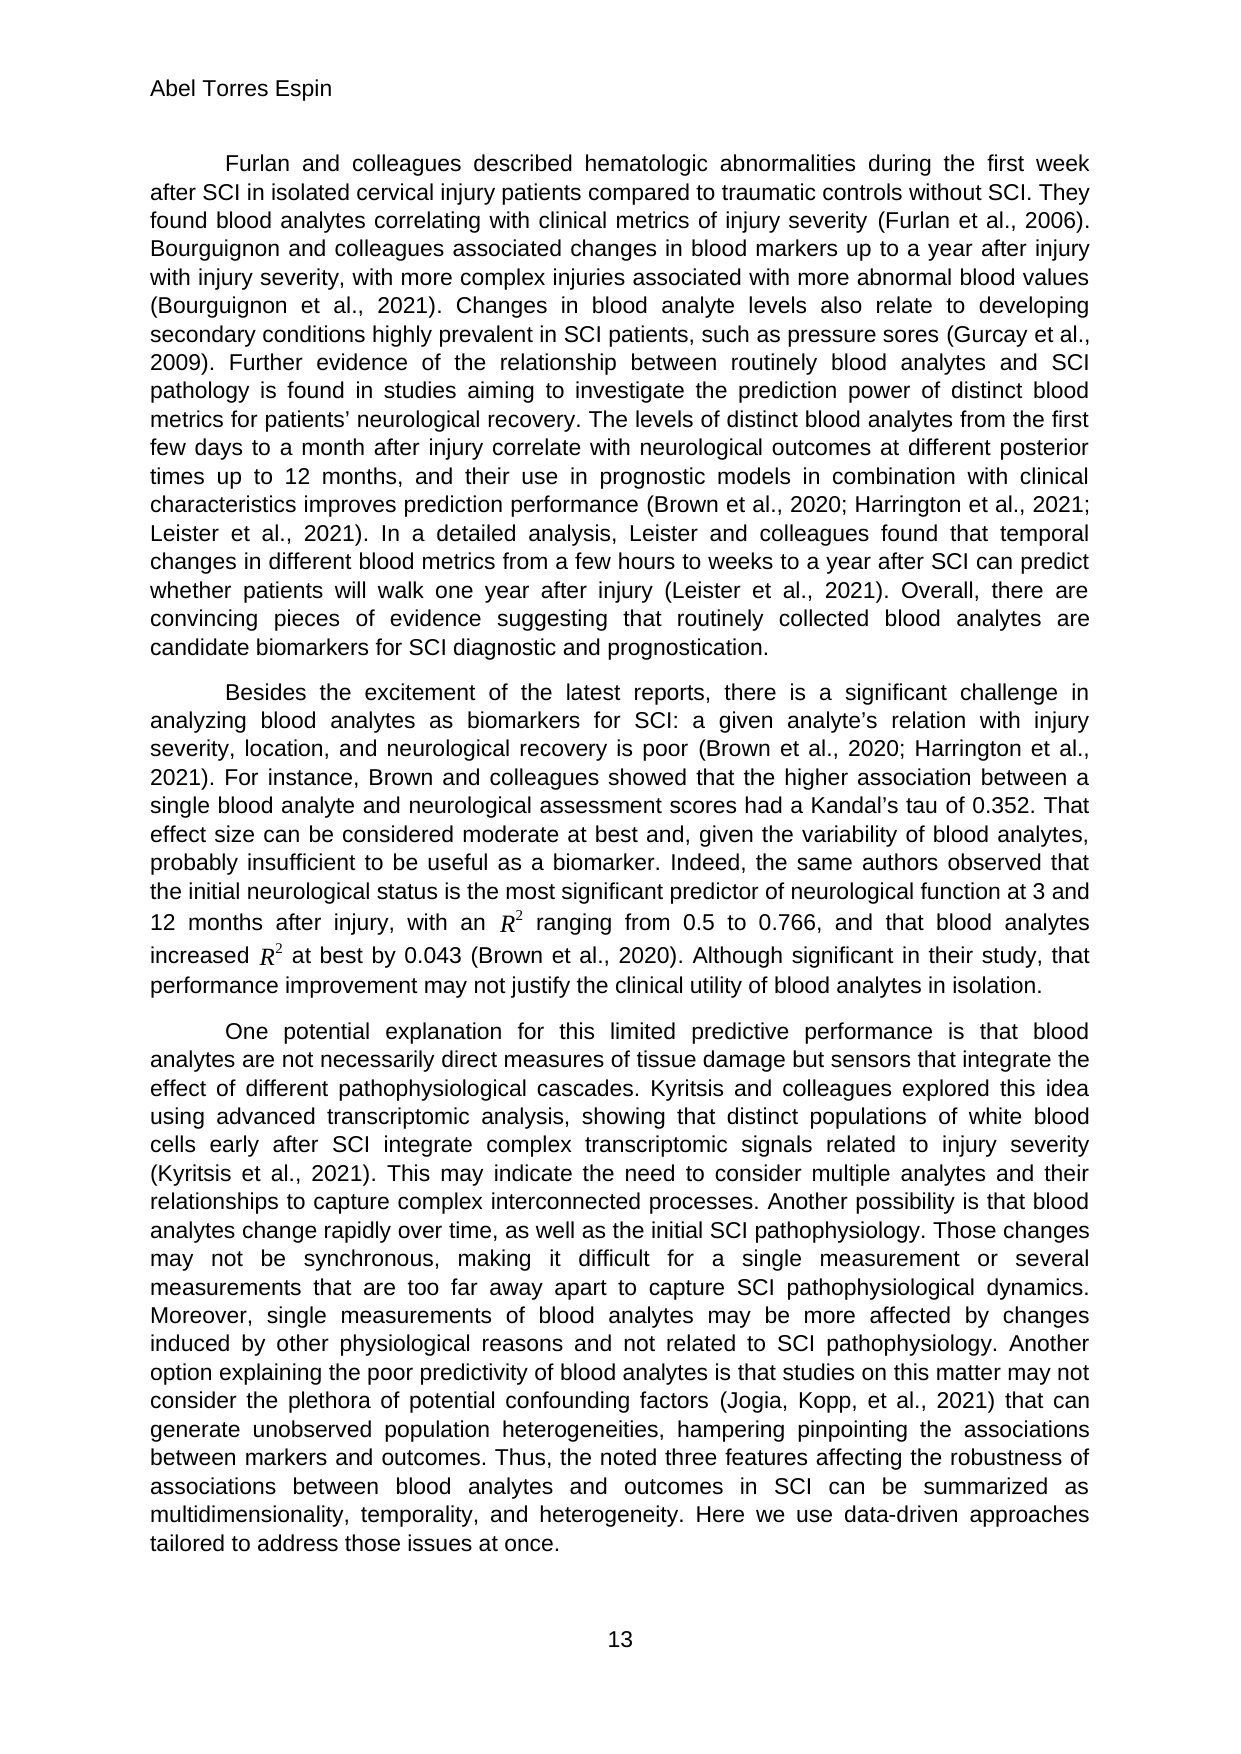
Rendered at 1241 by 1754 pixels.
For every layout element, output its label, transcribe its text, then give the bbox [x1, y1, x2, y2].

text Furlan and colleagues described hematologic abnormalities during the first week after SCI in isolated cervical injury patients compared to traumatic controls without SCI. They found blood analytes correlating with clinical metrics of injury severity (Furlan et al., 2006). Bourguignon and colleagues associated changes in blood markers up to a year after injury with injury severity, with more complex injuries associated with more abnormal blood values (Bourguignon et al., 2021). Changes in blood analyte levels also relate to developing secondary conditions highly prevalent in SCI patients, such as pressure sores (Gurcay et al., 2009). Further evidence of the relationship between routinely blood analytes and SCI pathology is found in studies aiming to investigate the prediction power of distinct blood metrics for patients’ neurological recovery. The levels of distinct blood analytes from the first few days to a month after injury correlate with neurological outcomes at different posterior times up to 12 months, and their use in prognostic models in combination with clinical characteristics improves prediction performance (Brown et al., 2020; Harrington et al., 2021; Leister et al., 2021). In a detailed analysis, Leister and colleagues found that temporal changes in different blood metrics from a few hours to weeks to a year after SCI can predict whether patients will walk one year after injury (Leister et al., 2021). Overall, there are convincing pieces of evidence suggesting that routinely collected blood analytes are candidate biomarkers for SCI diagnostic and prognostication. [150, 150, 1090, 660]
text One potential explanation for this limited predictive performance is that blood analytes are not necessarily direct measures of tissue damage but sensors that integrate the effect of different pathophysiological cascades. Kyritsis and colleagues explored this idea using advanced transcriptomic analysis, showing that distinct populations of white blood cells early after SCI integrate complex transcriptomic signals related to injury severity (Kyritsis et al., 2021). This may indicate the need to consider multiple analytes and their relationships to capture complex interconnected processes. Another possibility is that blood analytes change rapidly over time, as well as the initial SCI pathophysiology. Those changes may not be synchronous, making it difficult for a single measurement or several measurements that are too far away apart to capture SCI pathophysiological dynamics. Moreover, single measurements of blood analytes may be more affected by changes induced by other physiological reasons and not related to SCI pathophysiology. Another option explaining the poor predictivity of blood analytes is that studies on this matter may not consider the plethora of potential confounding factors (Jogia, Kopp, et al., 2021) that can generate unobserved population heterogeneities, hampering pinpointing the associations between markers and outcomes. Thus, the noted three features affecting the robustness of associations between blood analytes and outcomes in SCI can be summarized as multidimensionality, temporality, and heterogeneity. Here we use data-driven approaches tailored to address those issues at once. [150, 1018, 1090, 1556]
text Besides the excitement of the latest reports, there is a significant challenge in analyzing blood analytes as biomarkers for SCI: a given analyte’s relation with injury severity, location, and neurological recovery is poor (Brown et al., 2020; Harrington et al., 2021). For instance, Brown and colleagues showed that the higher association between a single blood analyte and neurological assessment scores had a Kandal’s tau of 0.352. That effect size can be considered moderate at best and, given the variability of blood analytes, probably insufficient to be useful as a biomarker. Indeed, the same authors observed that the initial neurological status is the most significant predictor of neurological function at 3 and 12 months after injury, with an ranging from 0.5 to 0.766, and that blood analytes increased at best by 0.043 (Brown et al., 2020). Although significant in their study, that performance improvement may not justify the clinical utility of blood analytes in isolation. [150, 678, 1090, 999]
